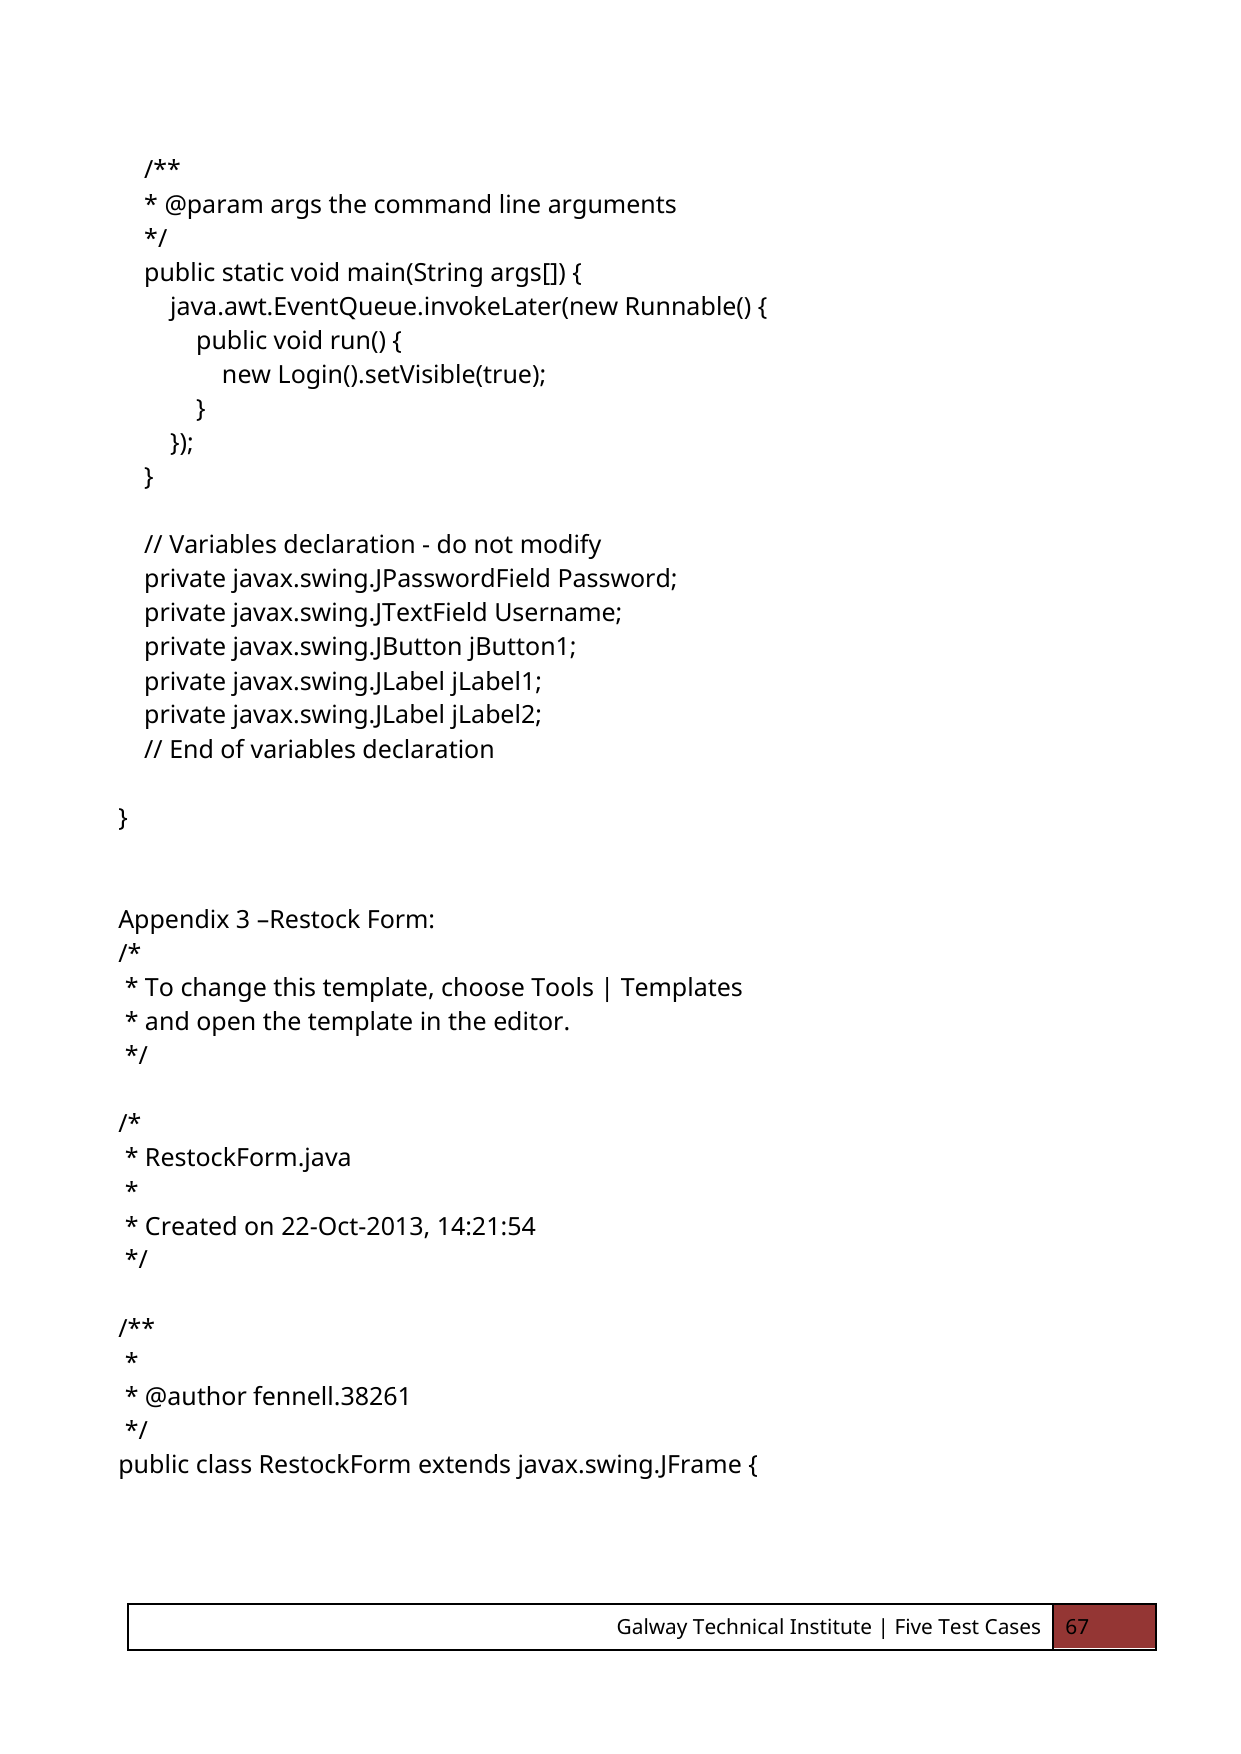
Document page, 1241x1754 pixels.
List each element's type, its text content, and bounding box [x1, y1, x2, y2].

text private javax.swing.JTextField Username; [118, 595, 1122, 629]
text /** [118, 152, 1122, 186]
text // Variables declaration - do not modify [118, 527, 1122, 561]
text public void run() { [118, 322, 1122, 357]
text private javax.swing.JButton jButton1; [118, 629, 1122, 663]
text } [118, 799, 1122, 833]
text private javax.swing.JPasswordField Password; [118, 561, 1122, 595]
text * @param args the command line arguments [118, 186, 1122, 220]
text * To change this template, choose Tools | Templates [118, 970, 1122, 1004]
text /* [118, 1106, 1122, 1140]
text * [118, 1174, 1122, 1208]
text } [118, 391, 1122, 425]
text /* [118, 936, 1122, 970]
text private javax.swing.JLabel jLabel2; [118, 697, 1122, 731]
text }); [118, 425, 1122, 459]
text public static void main(String args[]) { [118, 254, 1122, 288]
text /** [118, 1310, 1122, 1344]
text */ [118, 1242, 1122, 1276]
text Appendix 3 –Restock Form: [118, 902, 1122, 936]
text * Created on 22-Oct-2013, 14:21:54 [118, 1208, 1122, 1242]
text */ [118, 1038, 1122, 1072]
text java.awt.EventQueue.invokeLater(new Runnable() { [118, 288, 1122, 322]
text * @author fennell.38261 [118, 1378, 1122, 1412]
text * RestockForm.java [118, 1140, 1122, 1174]
text public class RestockForm extends javax.swing.JFrame { [118, 1447, 1122, 1481]
text new Login().setVisible(true); [118, 357, 1122, 391]
text } [118, 459, 1122, 493]
text */ [118, 220, 1122, 254]
text * and open the template in the editor. [118, 1004, 1122, 1038]
text // End of variables declaration [118, 731, 1122, 765]
text */ [118, 1412, 1122, 1447]
text * [118, 1344, 1122, 1378]
text private javax.swing.JLabel jLabel1; [118, 663, 1122, 697]
